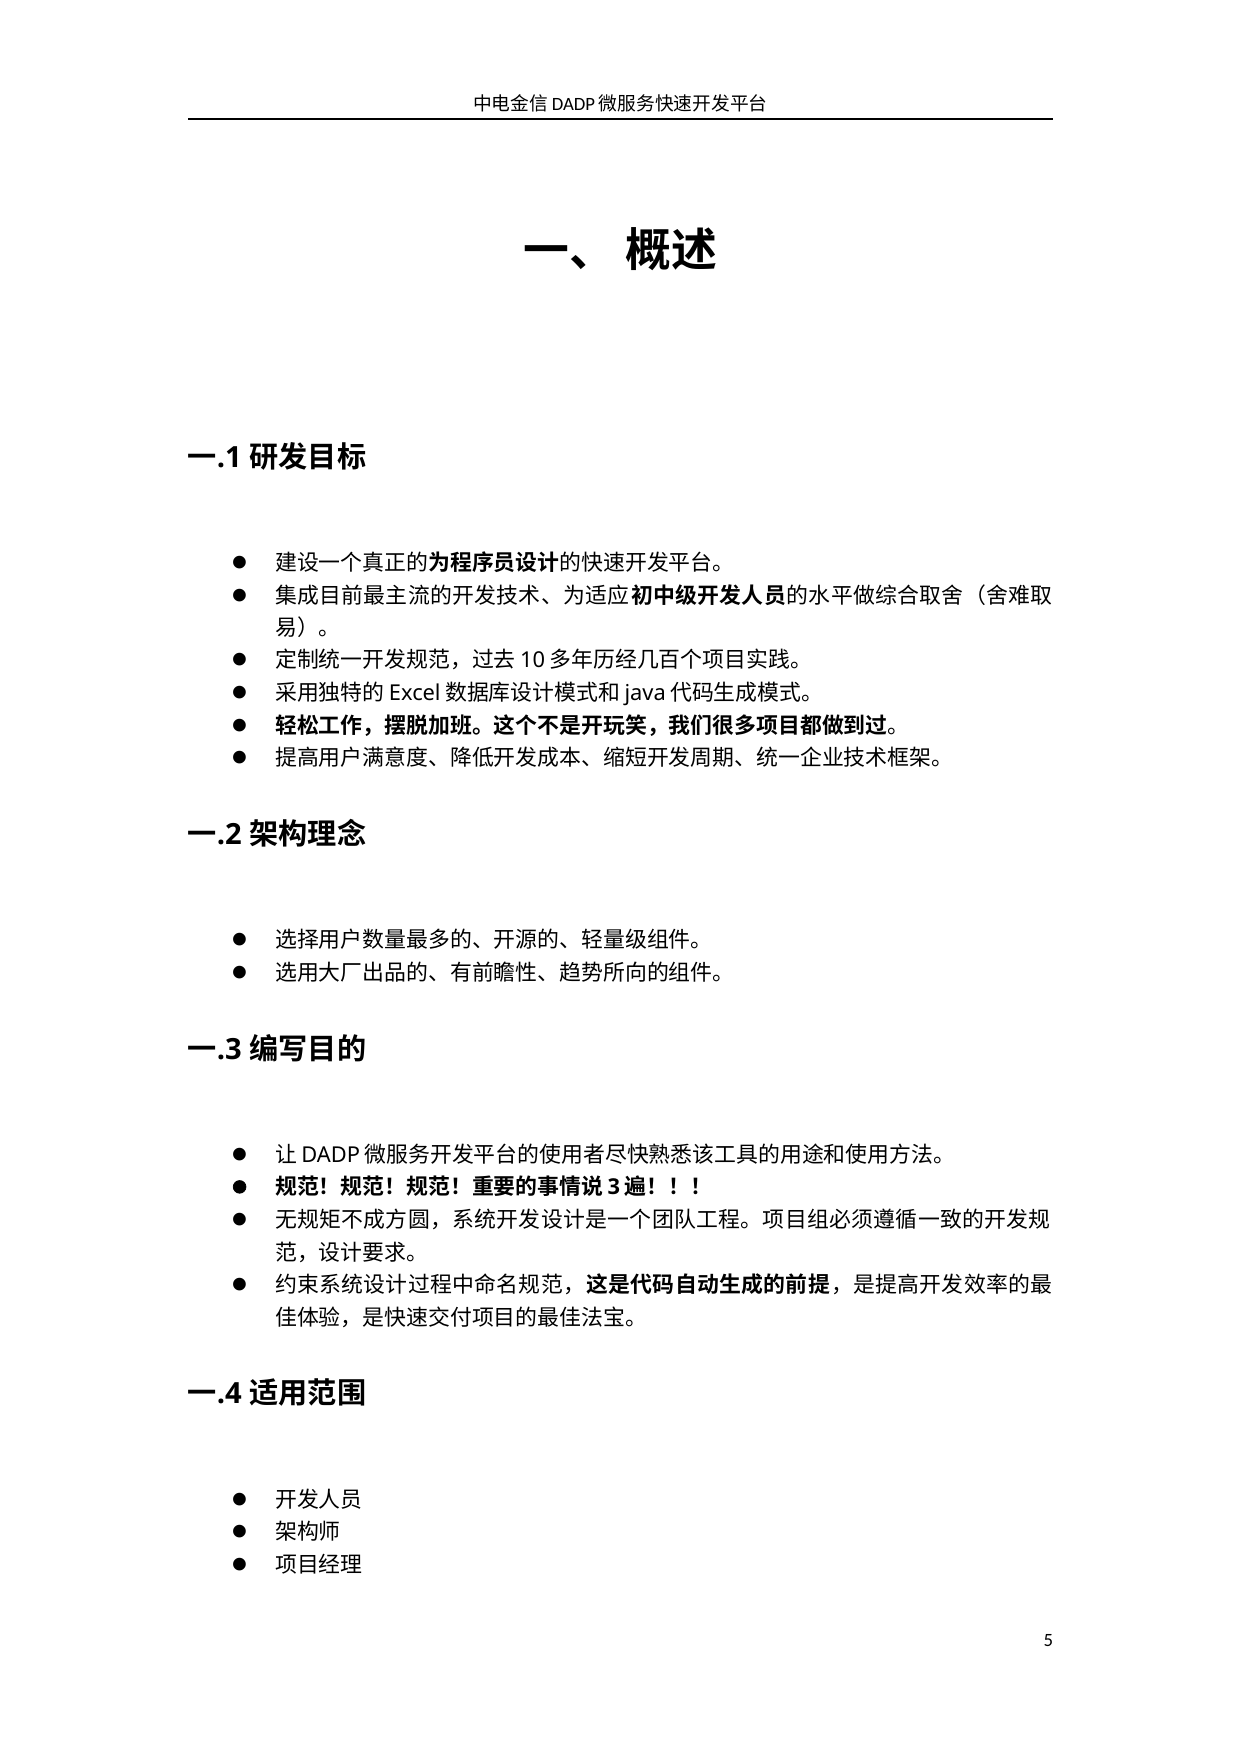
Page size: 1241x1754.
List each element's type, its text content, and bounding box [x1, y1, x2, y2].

subtitle 架构理念 [187, 799, 1053, 864]
list 选择用户数量最多的、开源的、轻量级组件。 [231, 922, 1053, 954]
subtitle 适用范围 [187, 1359, 1053, 1424]
list 架构师 [231, 1514, 1053, 1546]
list 让DADP微服务开发平台的使用者尽快熟悉该工具的用途和使用方法。 [231, 1137, 1053, 1169]
list 选用大厂出品的、有前瞻性、趋势所向的组件。 [231, 954, 1053, 987]
list 定制统一开发规范，过去10多年历经几百个项目实践。 [231, 642, 1053, 675]
list 建设一个真正的为程序员设计的快速开发平台。 [231, 545, 1053, 577]
list 约束系统设计过程中命名规范，这是代码自动生成的前提，是提高开发效率的最佳体验，是快速交付项目的最佳法宝。 [231, 1267, 1053, 1332]
list 提高用户满意度、降低开发成本、缩短开发周期、统一企业技术框架。 [231, 740, 1053, 772]
list 规范！规范！规范！重要的事情说3遍！！！ [231, 1169, 1053, 1202]
list 轻松工作，摆脱加班。这个不是开玩笑，我们很多项目都做到过。 [231, 707, 1053, 740]
list 开发人员 [231, 1481, 1053, 1514]
list 采用独特的Excel数据库设计模式和java代码生成模式。 [231, 675, 1053, 707]
subtitle 概述 [187, 197, 1053, 295]
list 项目经理 [231, 1546, 1053, 1579]
list 集成目前最主流的开发技术、为适应初中级开发人员的水平做综合取舍（舍难取易）。 [231, 577, 1053, 642]
list 无规矩不成方圆，系统开发设计是一个团队工程。项目组必须遵循一致的开发规范，设计要求。 [231, 1202, 1053, 1267]
subtitle 编写目的 [187, 1014, 1053, 1079]
subtitle 研发目标 [187, 422, 1053, 487]
